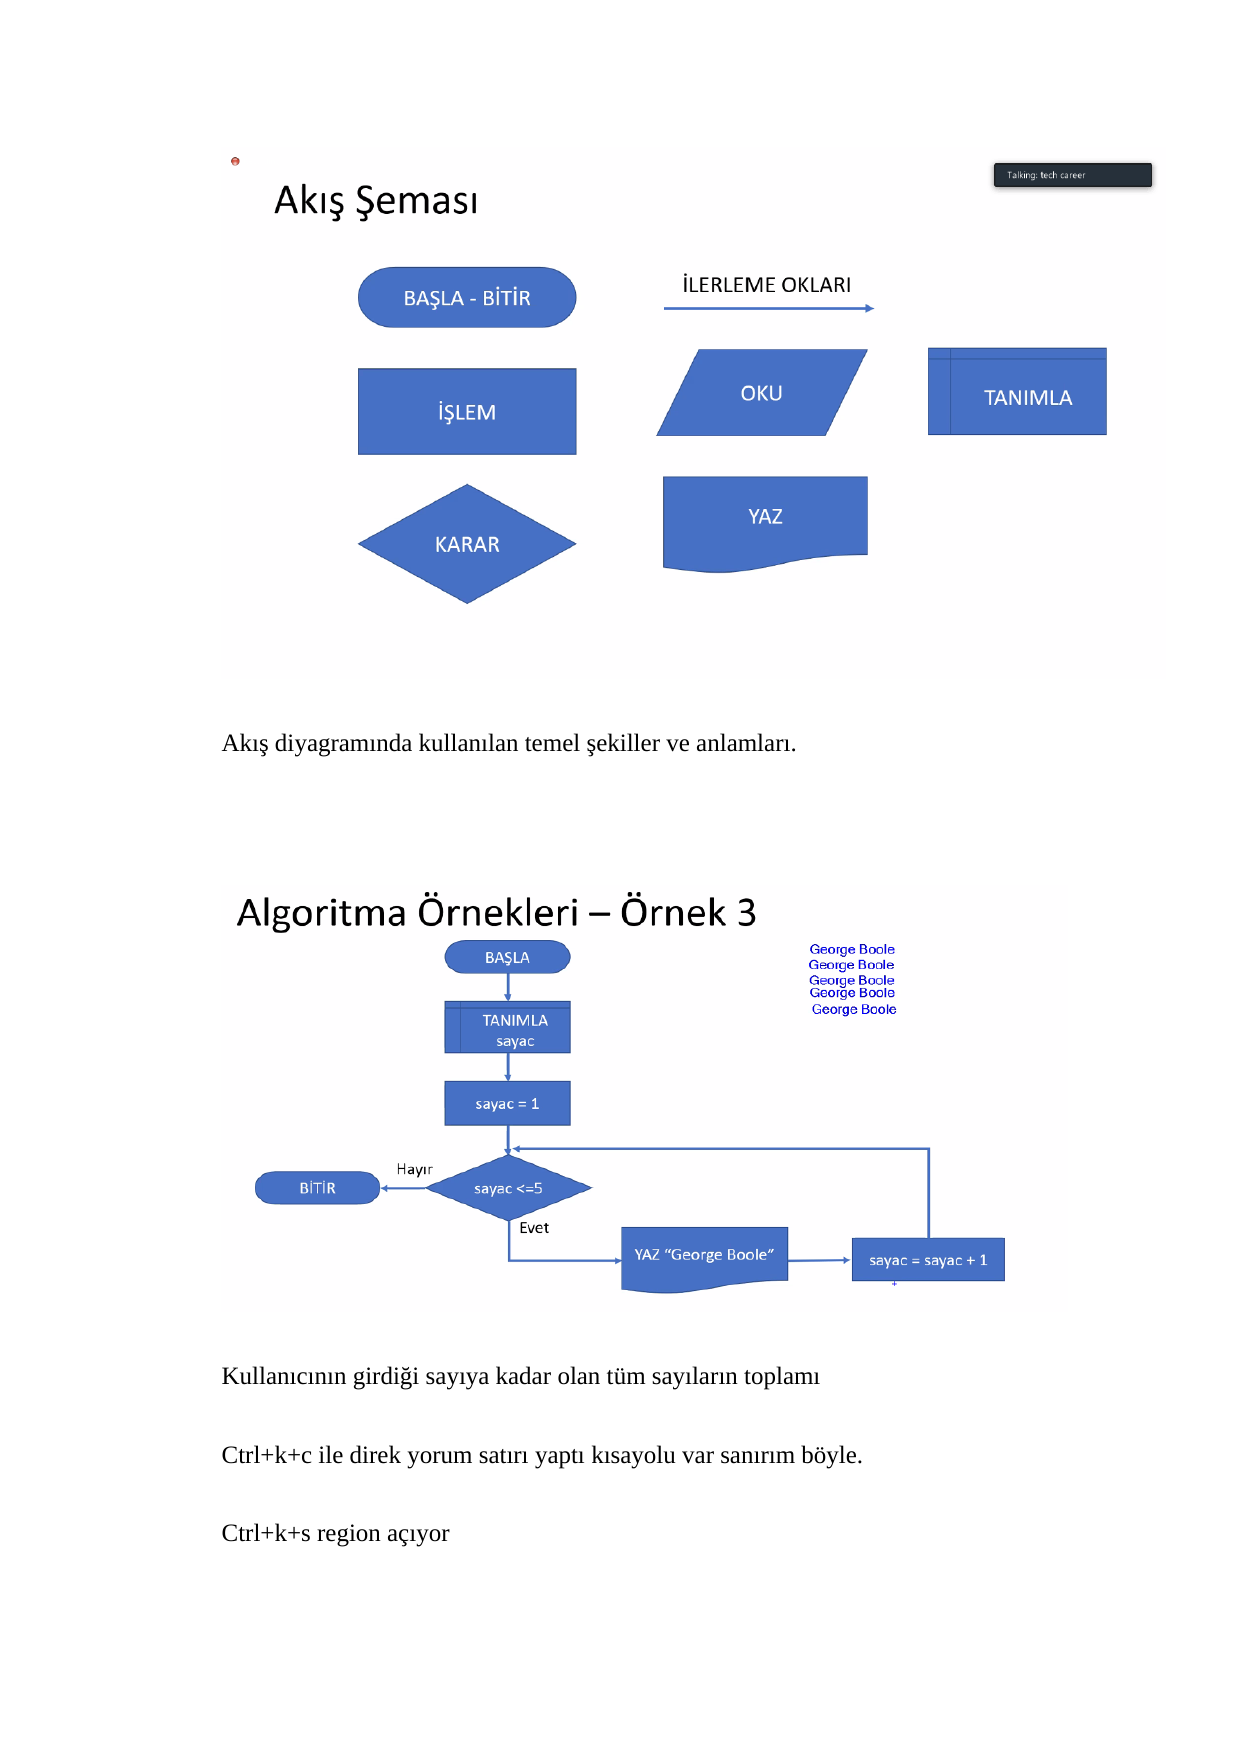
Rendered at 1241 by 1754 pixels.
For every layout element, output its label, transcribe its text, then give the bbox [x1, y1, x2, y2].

picture [221, 147, 1167, 679]
picture [221, 885, 1069, 1312]
text Ctrl+k+s region açıyor [148, 1518, 1093, 1547]
text Akış diyagramında kullanılan temel şekiller ve anlamları. [148, 728, 1093, 757]
text Kullanıcının girdiği sayıya kadar olan tüm sayıların toplamı [148, 1361, 1093, 1390]
text Ctrl+k+c ile direk yorum satırı yaptı kısayolu var sanırım böyle. [148, 1440, 1093, 1468]
